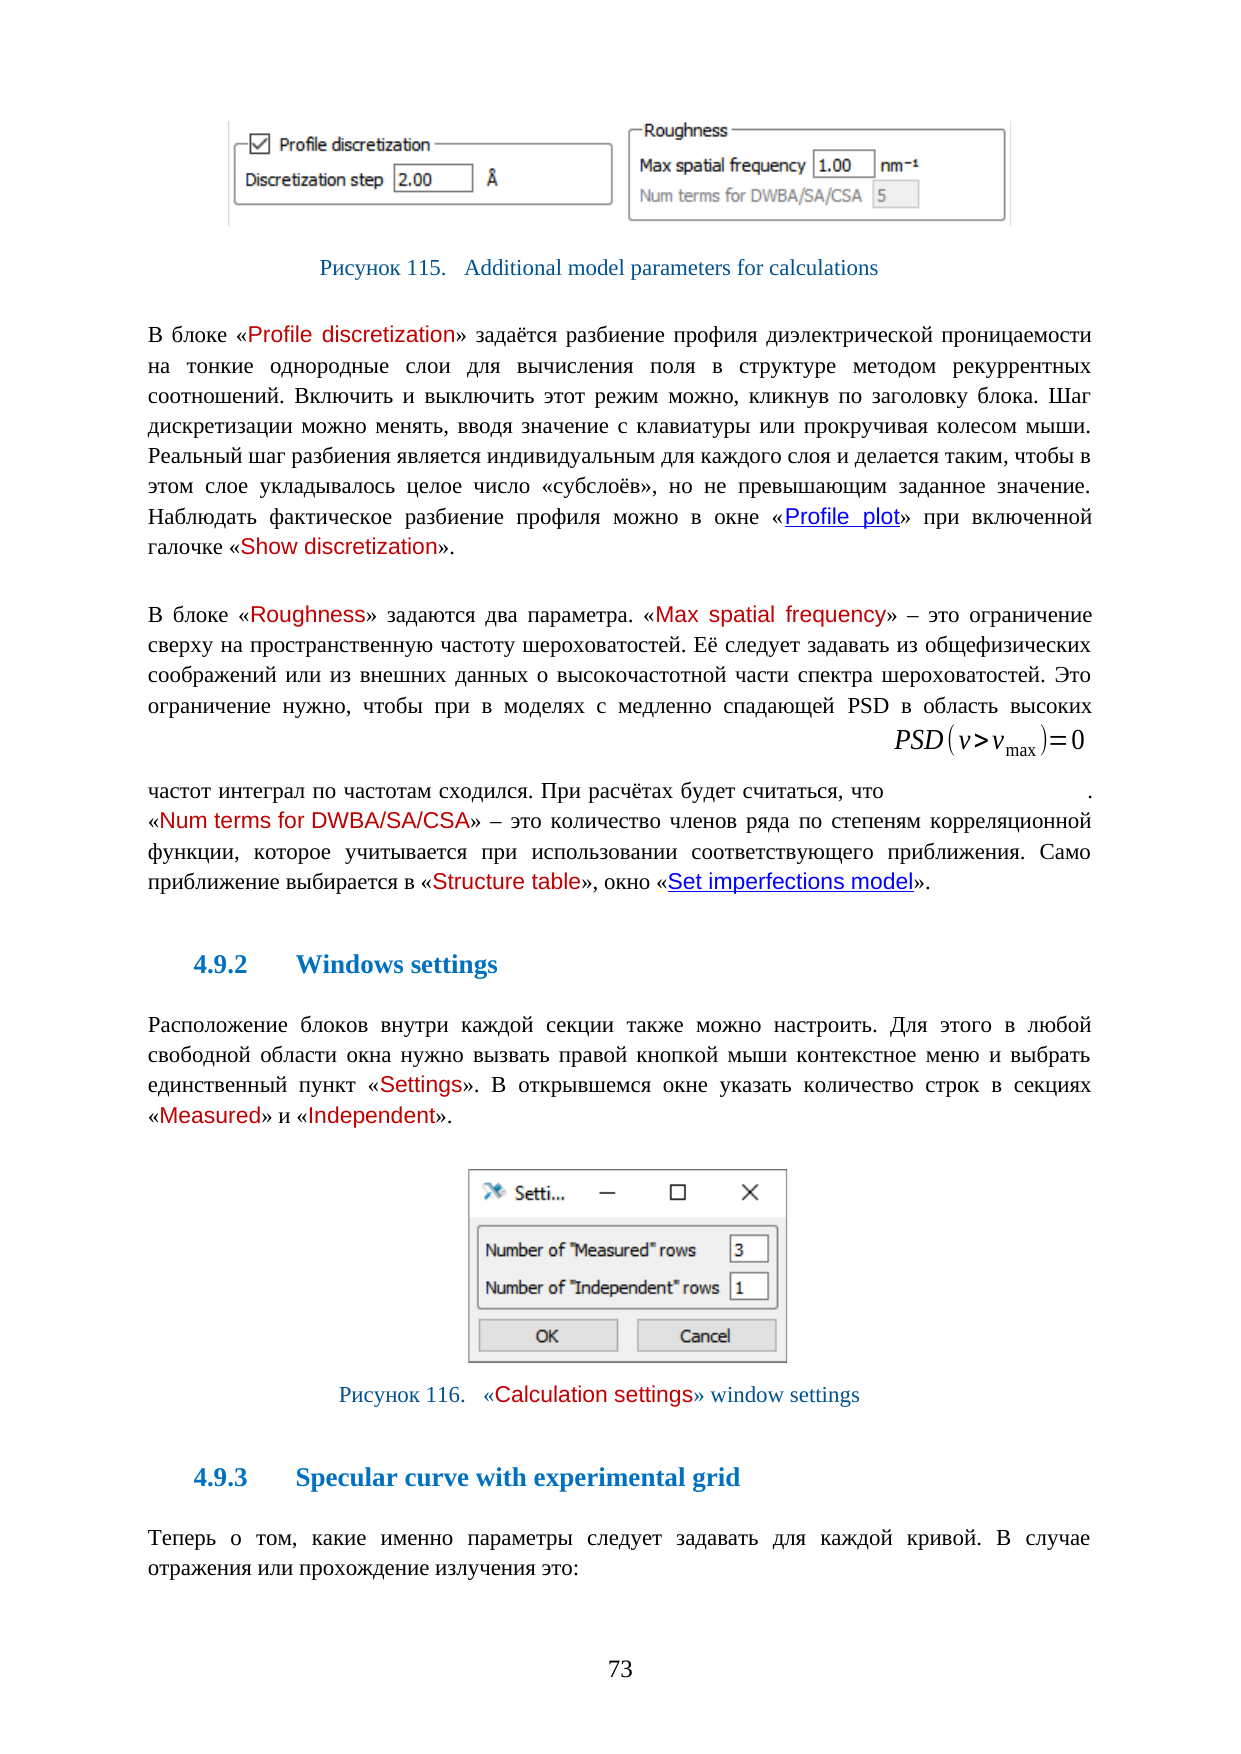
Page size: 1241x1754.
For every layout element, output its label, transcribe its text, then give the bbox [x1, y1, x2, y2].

text Расположение блоков внутри каждой секции также можно настроить. Для этого в любой свободной области окна нужно вызвать правой кнопкой мыши контекстное меню и выбрать единственный пункт «Settings». В открывшемся окне указать количество строк в секциях «Measured» и «Independent». [148, 1011, 1093, 1128]
subtitle Specular curve with experimental grid [193, 1461, 1093, 1492]
picture [468, 1169, 788, 1363]
subtitle Windows settings [193, 948, 1093, 979]
text В блоке «Roughness» задаются два параметра. «Max spatial frequency» – это ограничение сверху на пространственную частоту шероховатостей. Её следует задавать из общефизических соображений или из внешних данных о высокочастотной части спектра шероховатостей. Это ограничение нужно, чтобы при в моделях с медленно спадающей PSD в область высоких частот интеграл по частотам сходился. При расчётах будет считаться, что . «Num terms for DWBA/SA/CSA» – это количество членов ряда по степеням корреляционной функции, которое учитывается при использовании соответствующего приближения. Само приближение выбирается в «Structure table», окно «Set imperfections model». [148, 601, 1093, 894]
text Теперь о том, какие именно параметры следует задавать для каждой кривой. В случае отражения или прохождение излучения это: [148, 1524, 1093, 1580]
text В блоке «Profile discretization» задаётся разбиение профиля диэлектрической проницаемости на тонкие однородные слои для вычисления поля в структуре методом рекуррентных соотношений. Включить и выключить этот режим можно, кликнув по заголовку блока. Шаг дискретизации можно менять, вводя значение с клавиатуры или прокручивая колесом мыши. Реальный шаг разбиения является индивидуальным для каждого слоя и делается таким, чтобы в этом слое укладывалось целое число «субслоёв», но не превышающим заданное значение. Наблюдать фактическое разбиение профиля можно в окне «Profile plot» при включенной галочке «Show discretization». [148, 321, 1093, 559]
picture [228, 121, 1012, 226]
